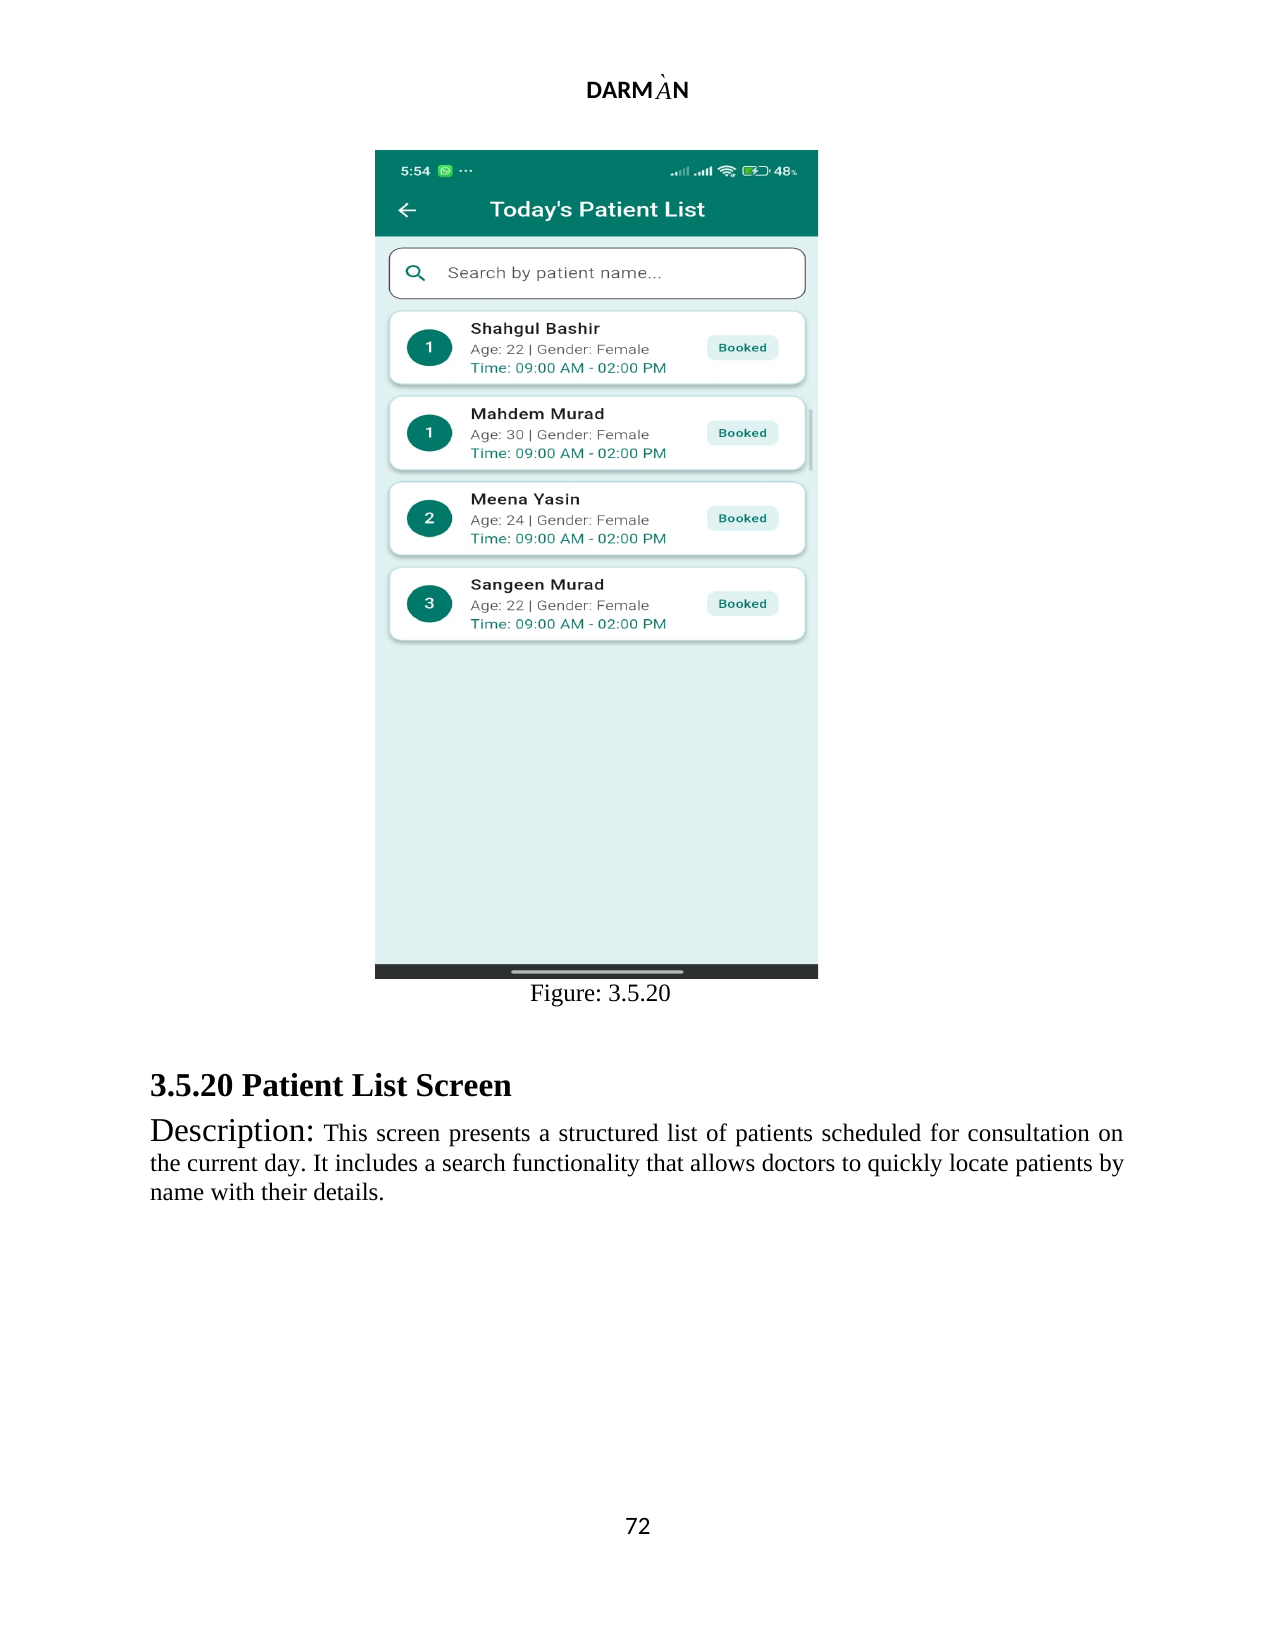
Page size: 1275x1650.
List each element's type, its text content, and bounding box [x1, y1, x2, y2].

subtitle 3.5.20 Patient List Screen [150, 1066, 1125, 1104]
picture [375, 150, 819, 979]
text Figure: 3.5.20 [150, 978, 1125, 1007]
text Description: This screen presents a structured list of patients scheduled for consultation on the current day. It includes a search functionality that allows doctors to quickly locate patients by name with their details. [150, 1110, 1125, 1206]
